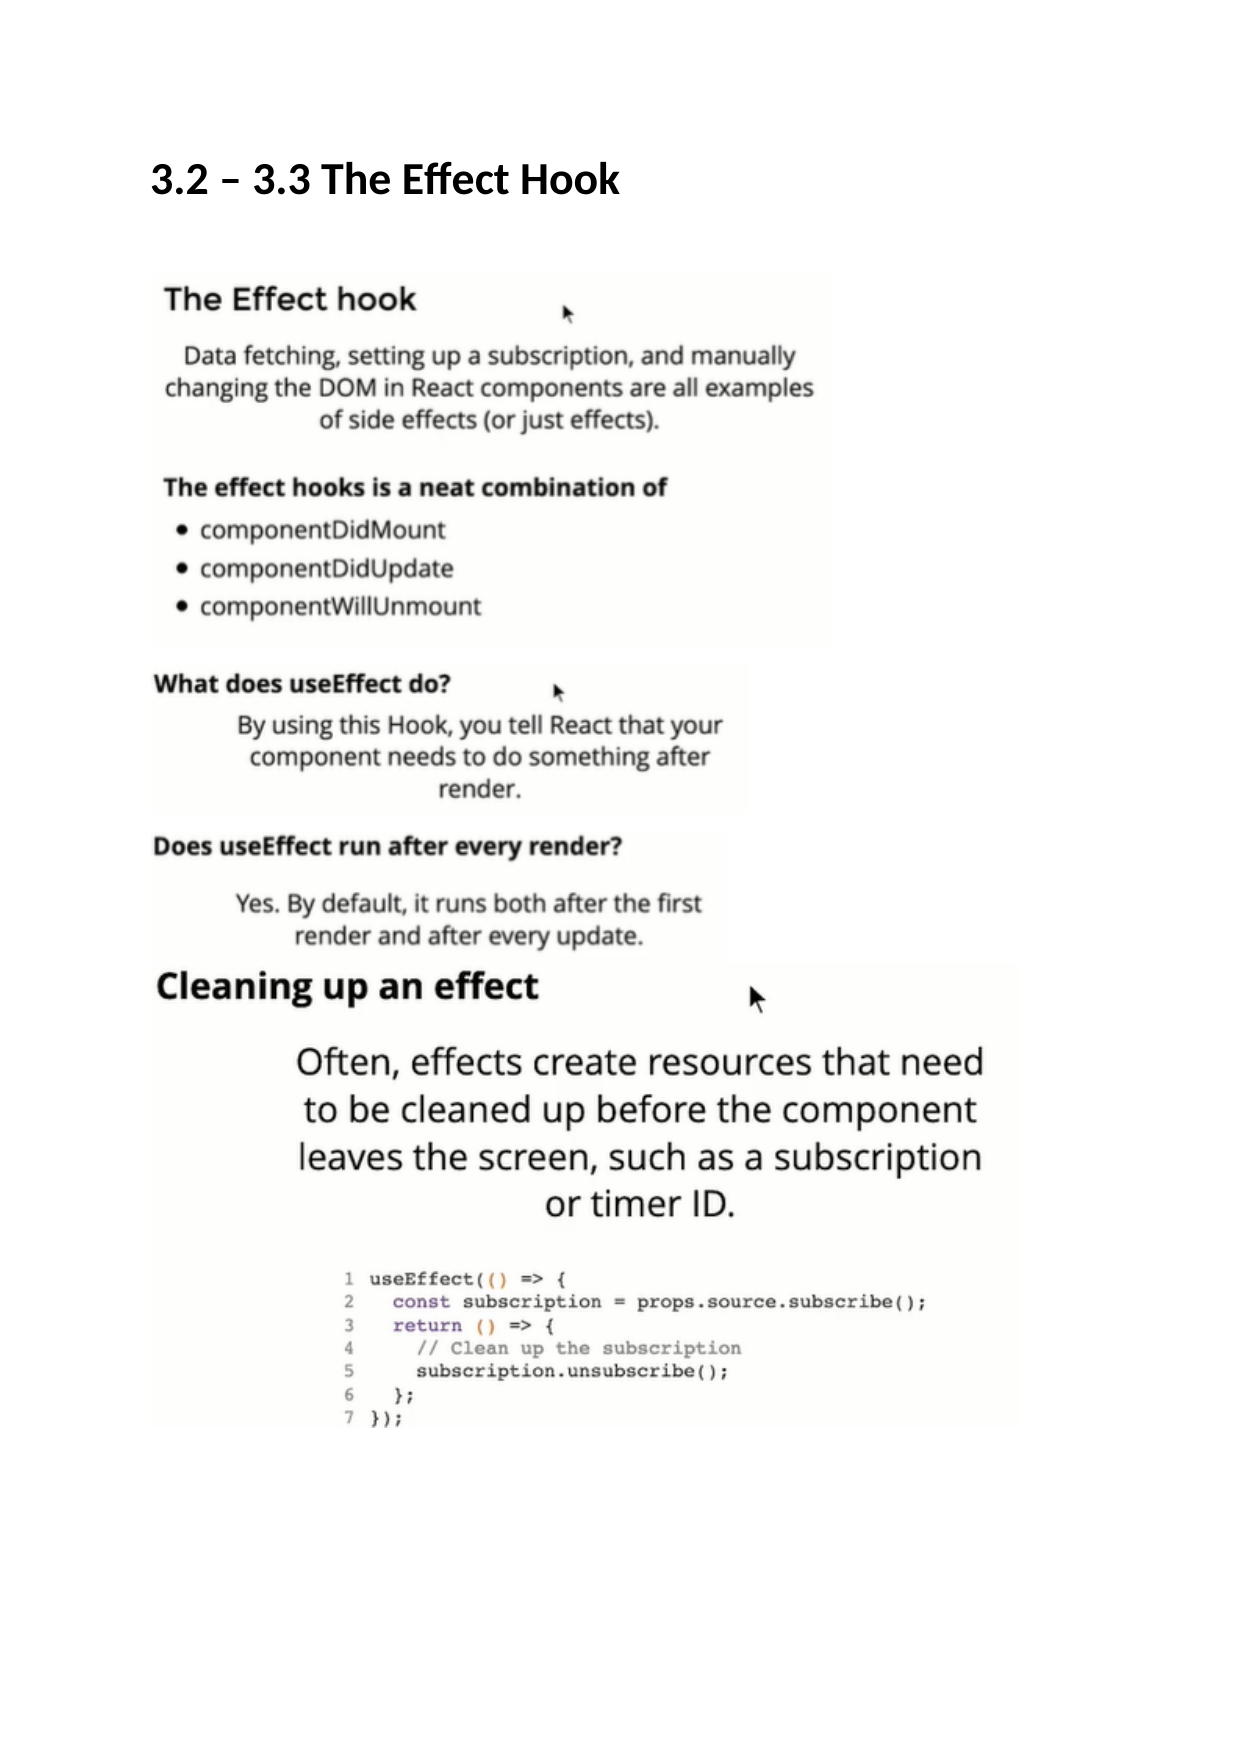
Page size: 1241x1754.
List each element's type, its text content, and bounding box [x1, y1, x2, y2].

picture [150, 963, 1021, 1428]
picture [150, 273, 835, 646]
picture [150, 664, 749, 814]
text 3.2 – 3.3 The Effect Hook [150, 150, 1090, 206]
picture [150, 832, 727, 962]
